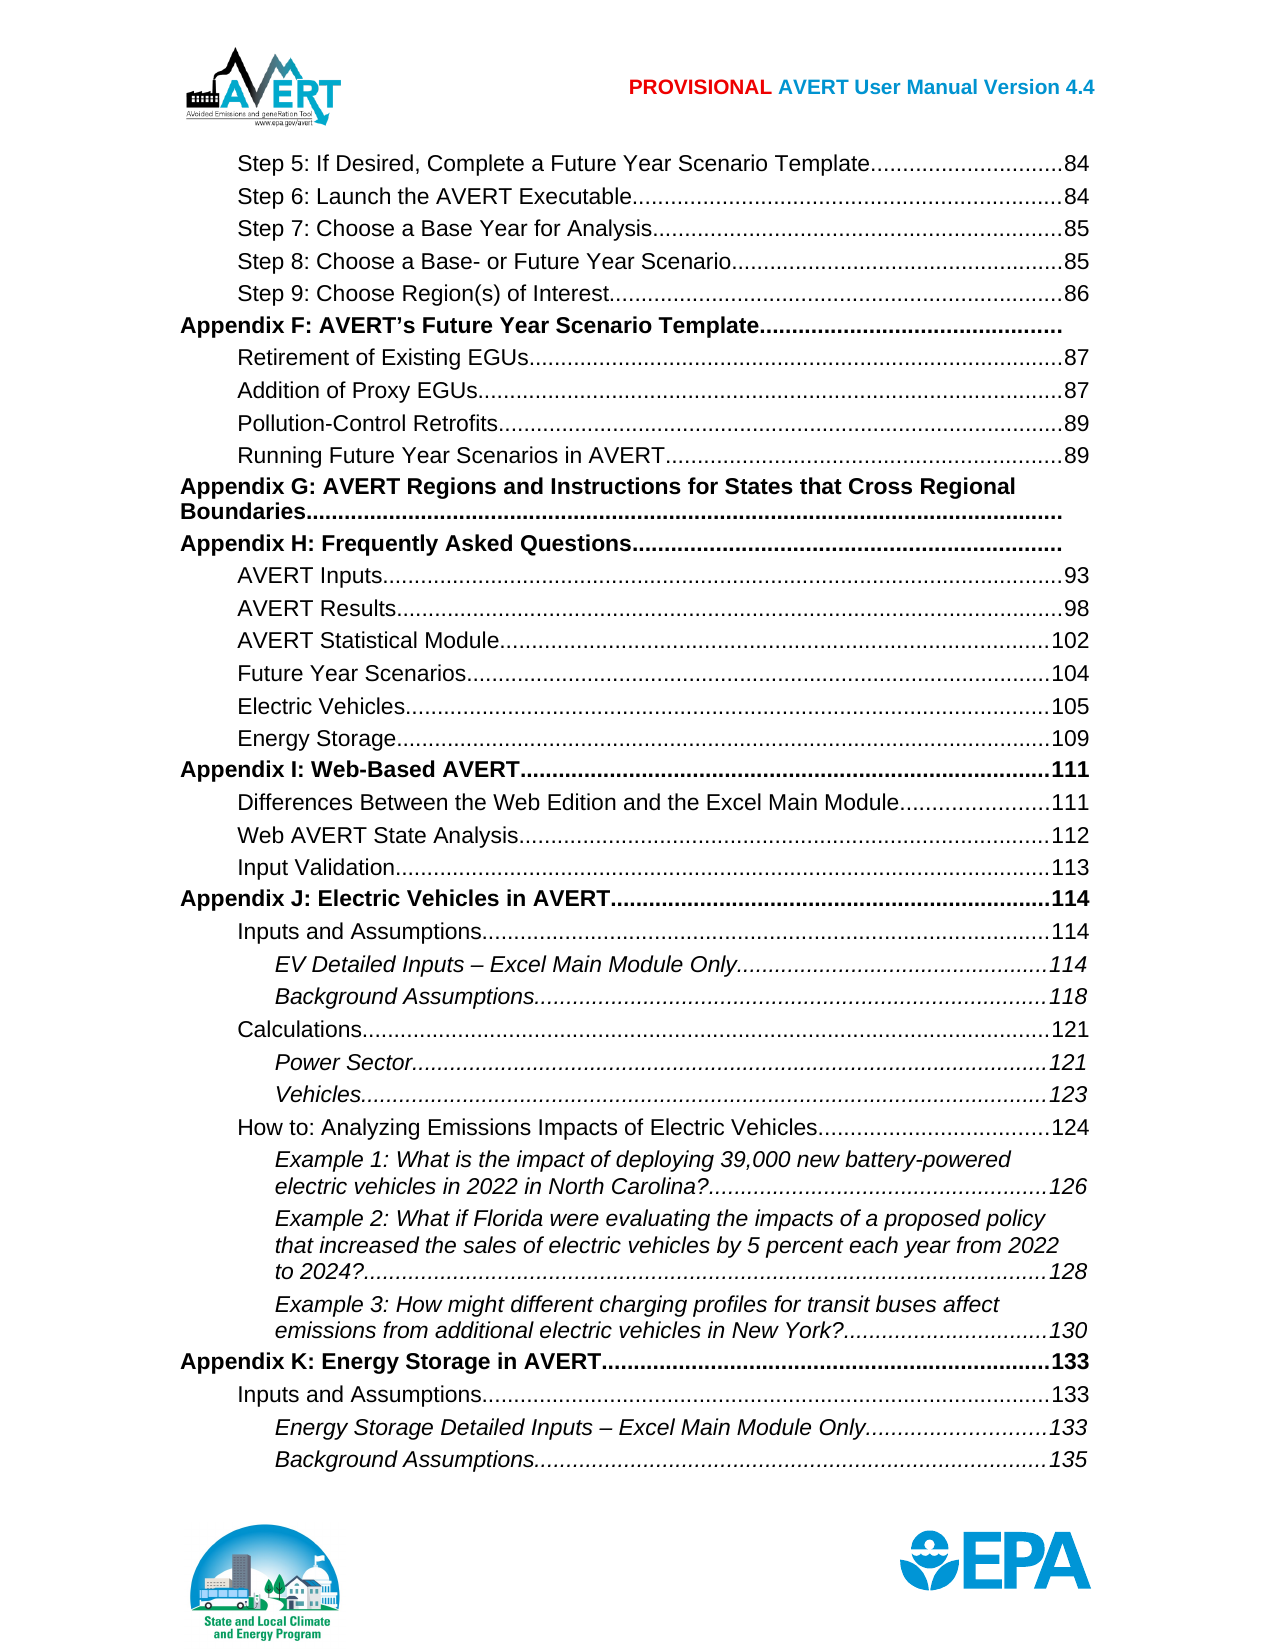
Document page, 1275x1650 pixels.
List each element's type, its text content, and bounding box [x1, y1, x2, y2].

text Step 6: Launch the AVERT Executable 84 [237, 183, 1071, 209]
text Retirement of Existing EGUs 87 [237, 344, 1071, 371]
text Appendix H: Frequently Asked Questions 93 [180, 531, 1061, 556]
picture [180, 40, 347, 131]
text Web AVERT State Analysis 112 [237, 822, 1071, 848]
text Input Validation 113 [237, 854, 1071, 881]
text Step 5: If Desired, Complete a Future Year Scenario Template 84 [237, 150, 1071, 176]
text Example 1: What is the impact of deploying 39,000 new battery-powered electric vehicles in 2022 in North Carolina? 126 [274, 1146, 1071, 1199]
text Inputs and Assumptions 114 [237, 918, 1071, 944]
text Pollution-Control Retrofits 89 [237, 409, 1071, 436]
text Energy Storage 109 [237, 725, 1071, 752]
text Energy Storage Detailed Inputs – Excel Main Module Only 133 [274, 1413, 1071, 1440]
text Appendix F: AVERT’s Future Year Scenario Template 87 [180, 313, 1061, 338]
text Appendix J: Electric Vehicles in AVERT 114 [180, 887, 1061, 912]
text How to: Analyzing Emissions Impacts of Electric Vehicles 124 [237, 1114, 1071, 1140]
text AVERT Inputs 93 [237, 562, 1071, 588]
text Power Sector 121 [274, 1048, 1071, 1075]
text Step 8: Choose a Base- or Future Year Scenario 85 [237, 248, 1071, 274]
text Step 9: Choose Region(s) of Interest 86 [237, 280, 1071, 307]
text Addition of Proxy EGUs 87 [237, 377, 1071, 403]
text EV Detailed Inputs – Excel Main Module Only 114 [274, 951, 1071, 977]
text Example 2: What if Florida were evaluating the impacts of a proposed policy that increased the sales of electric vehicles by 5 percent each year from 2022 to 2024? 128 [274, 1205, 1071, 1284]
text Differences Between the Web Edition and the Excel Main Module 111 [237, 789, 1071, 815]
text Calculations 121 [237, 1016, 1071, 1042]
text AVERT Results 98 [237, 595, 1071, 621]
text Appendix I: Web-Based AVERT 111 [180, 758, 1061, 783]
text Background Assumptions 135 [274, 1446, 1071, 1472]
text Example 3: How might different charging profiles for transit buses affect emissions from additional electric vehicles in New York? 130 [274, 1291, 1071, 1343]
text Inputs and Assumptions 133 [237, 1381, 1071, 1407]
text Future Year Scenarios 104 [237, 660, 1071, 686]
picture [183, 1522, 347, 1649]
text Running Future Year Scenarios in AVERT 89 [237, 442, 1071, 468]
text Vehicles 123 [274, 1081, 1071, 1107]
text Background Assumptions 118 [274, 983, 1071, 1010]
text Appendix K: Energy Storage in AVERT 133 [180, 1349, 1061, 1374]
text AVERT Statistical Module 102 [237, 627, 1071, 654]
text Electric Vehicles 105 [237, 693, 1071, 719]
text Appendix G: AVERT Regions and Instructions for States that Cross Regional Boundaries 90 [180, 475, 1061, 525]
text Step 7: Choose a Base Year for Analysis 85 [237, 215, 1071, 242]
